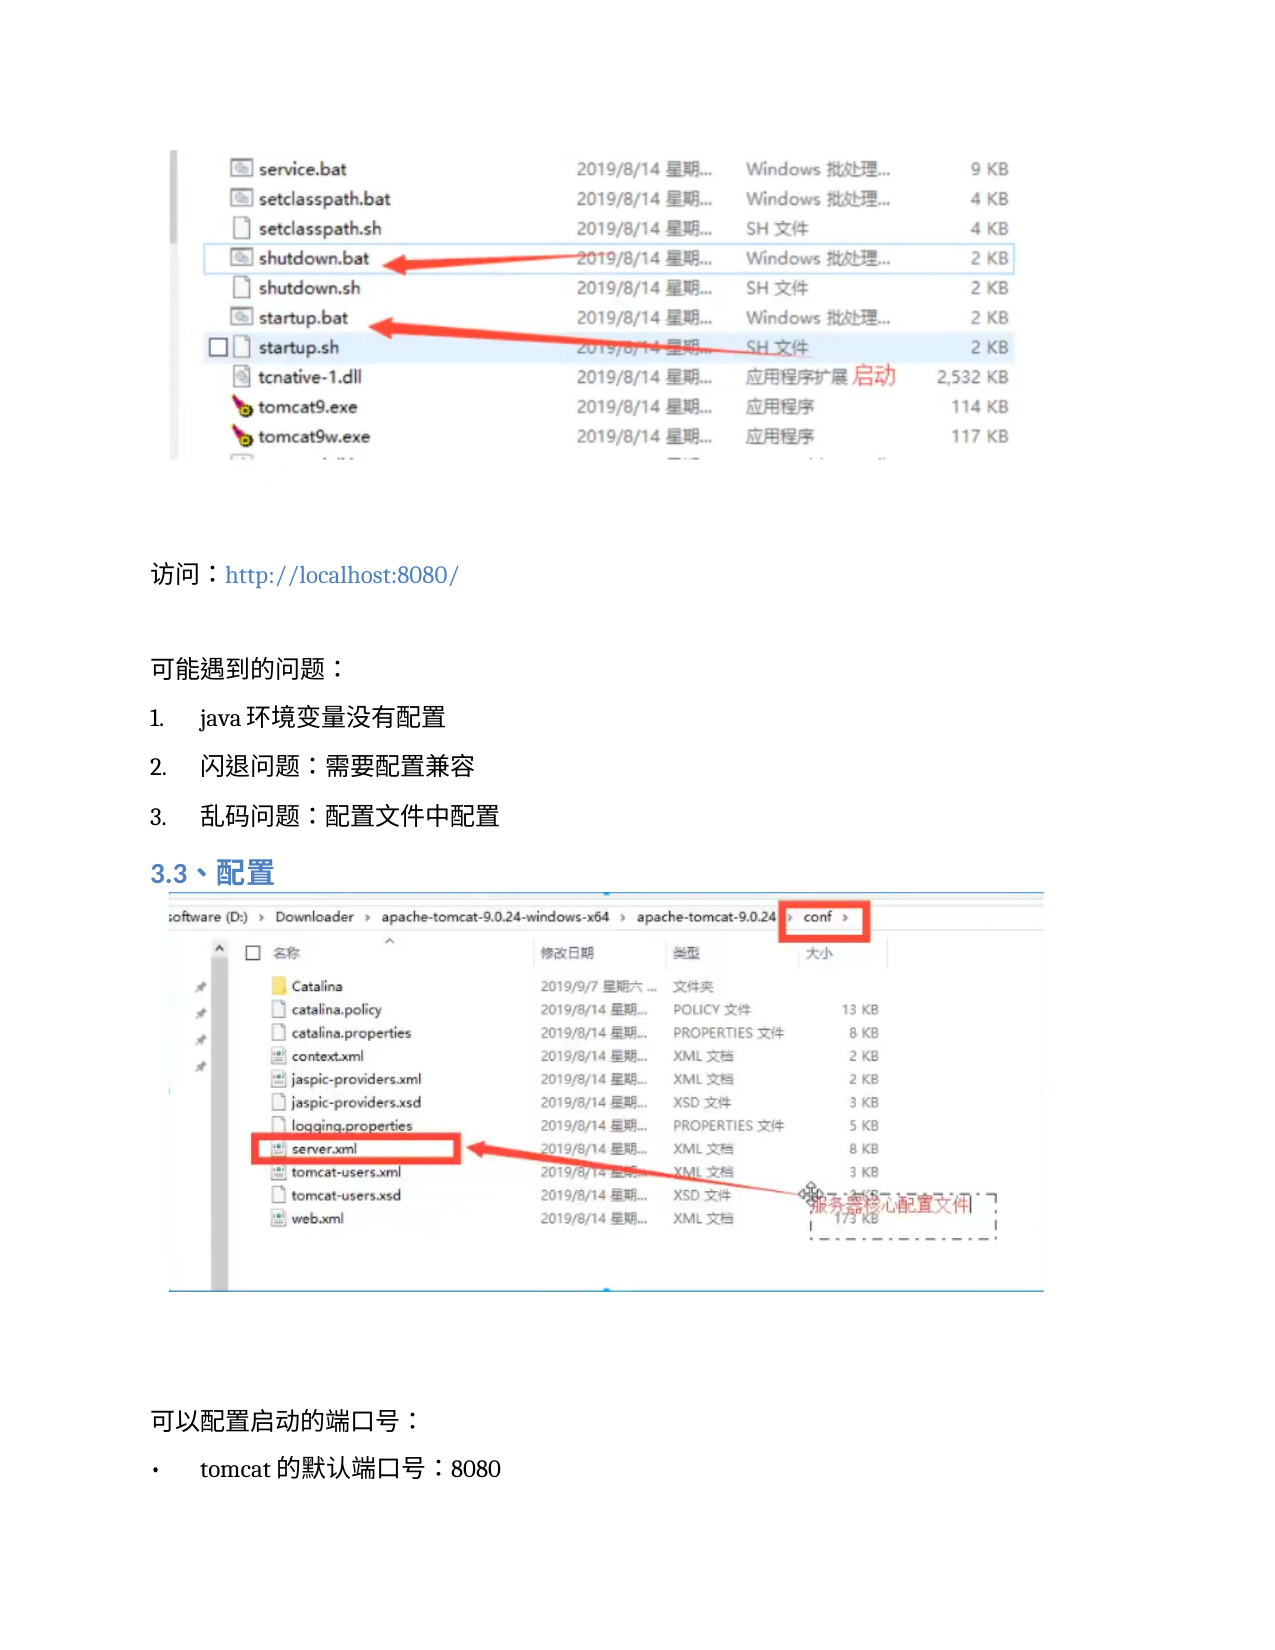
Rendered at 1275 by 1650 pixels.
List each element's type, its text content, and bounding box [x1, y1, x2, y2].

picture [168, 892, 1044, 1292]
text 可能遇到的问题： [150, 656, 1125, 685]
subtitle 3.3、配置 [150, 852, 1125, 892]
list tomcat的默认端口号：8080 [150, 1455, 1125, 1484]
list 闪退问题：需要配置兼容 [150, 753, 1125, 782]
list java环境变量没有配置 [150, 704, 1125, 732]
picture [168, 150, 1044, 493]
text 访问：http://localhost:8080/ [150, 561, 1125, 590]
list 乱码问题：配置文件中配置 [150, 803, 1125, 832]
text 可以配置启动的端口号： [150, 1408, 1125, 1437]
